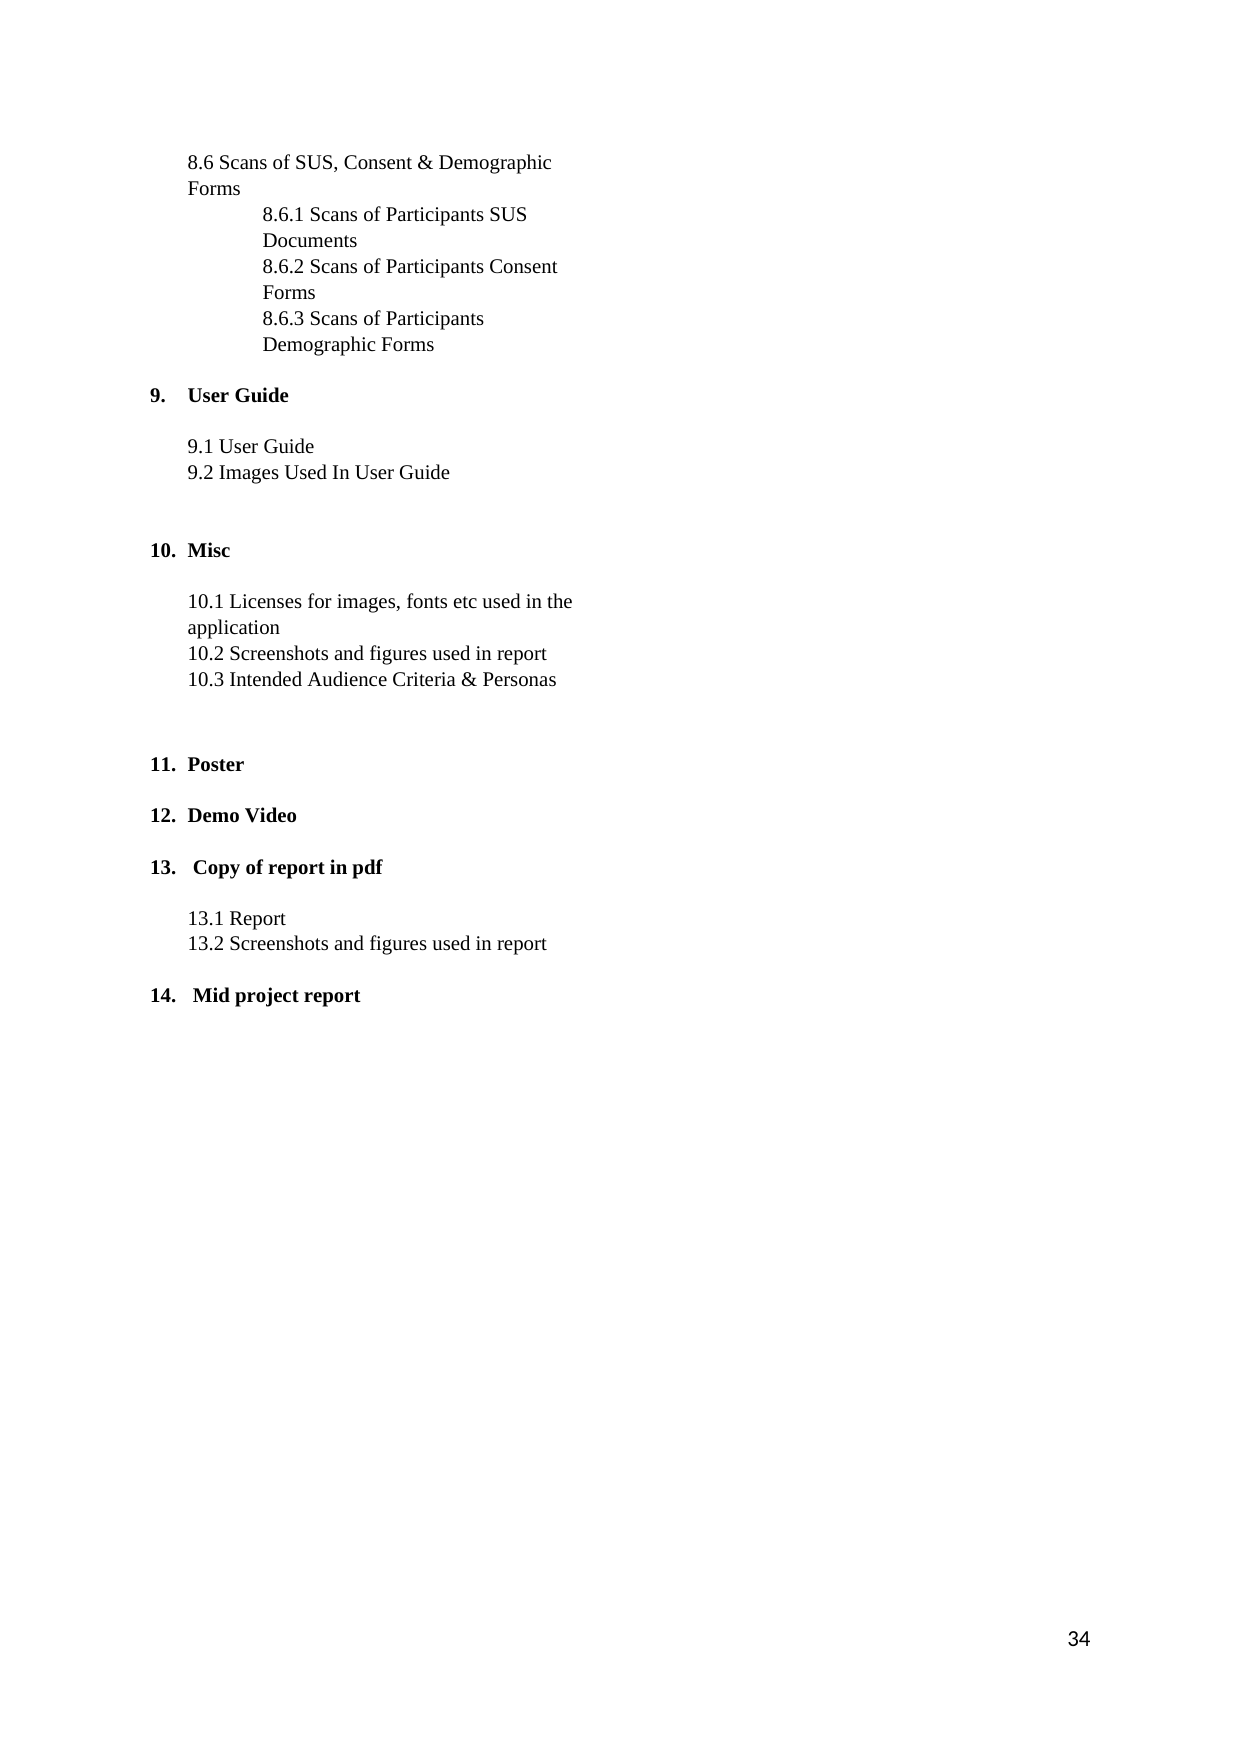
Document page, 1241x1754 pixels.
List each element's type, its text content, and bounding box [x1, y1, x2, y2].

list Copy of report in pdf [150, 854, 583, 879]
list 13.1 Report [187, 906, 583, 930]
list 9.1 User Guide [187, 434, 583, 458]
list 10.3 Intended Audience Criteria & Personas [187, 667, 583, 691]
list 13.2 Screenshots and figures used in report [187, 931, 583, 955]
list 8.6.1 Scans of Participants SUS Documents [262, 202, 583, 252]
list Poster [150, 752, 583, 776]
list Demo Video [150, 803, 583, 827]
list 8.6.3 Scans of Participants Demographic Forms [262, 306, 583, 356]
list 8.6 Scans of SUS, Consent & Demographic Forms [187, 150, 583, 200]
list 8.6.2 Scans of Participants Consent Forms [262, 254, 583, 304]
list 10.1 Licenses for images, fonts etc used in the application [187, 589, 583, 639]
list 9.2 Images Used In User Guide [187, 460, 583, 484]
list 10.2 Screenshots and figures used in report [187, 641, 583, 665]
list Misc [150, 538, 583, 562]
list Mid project report [150, 983, 583, 1007]
list User Guide [150, 383, 583, 407]
